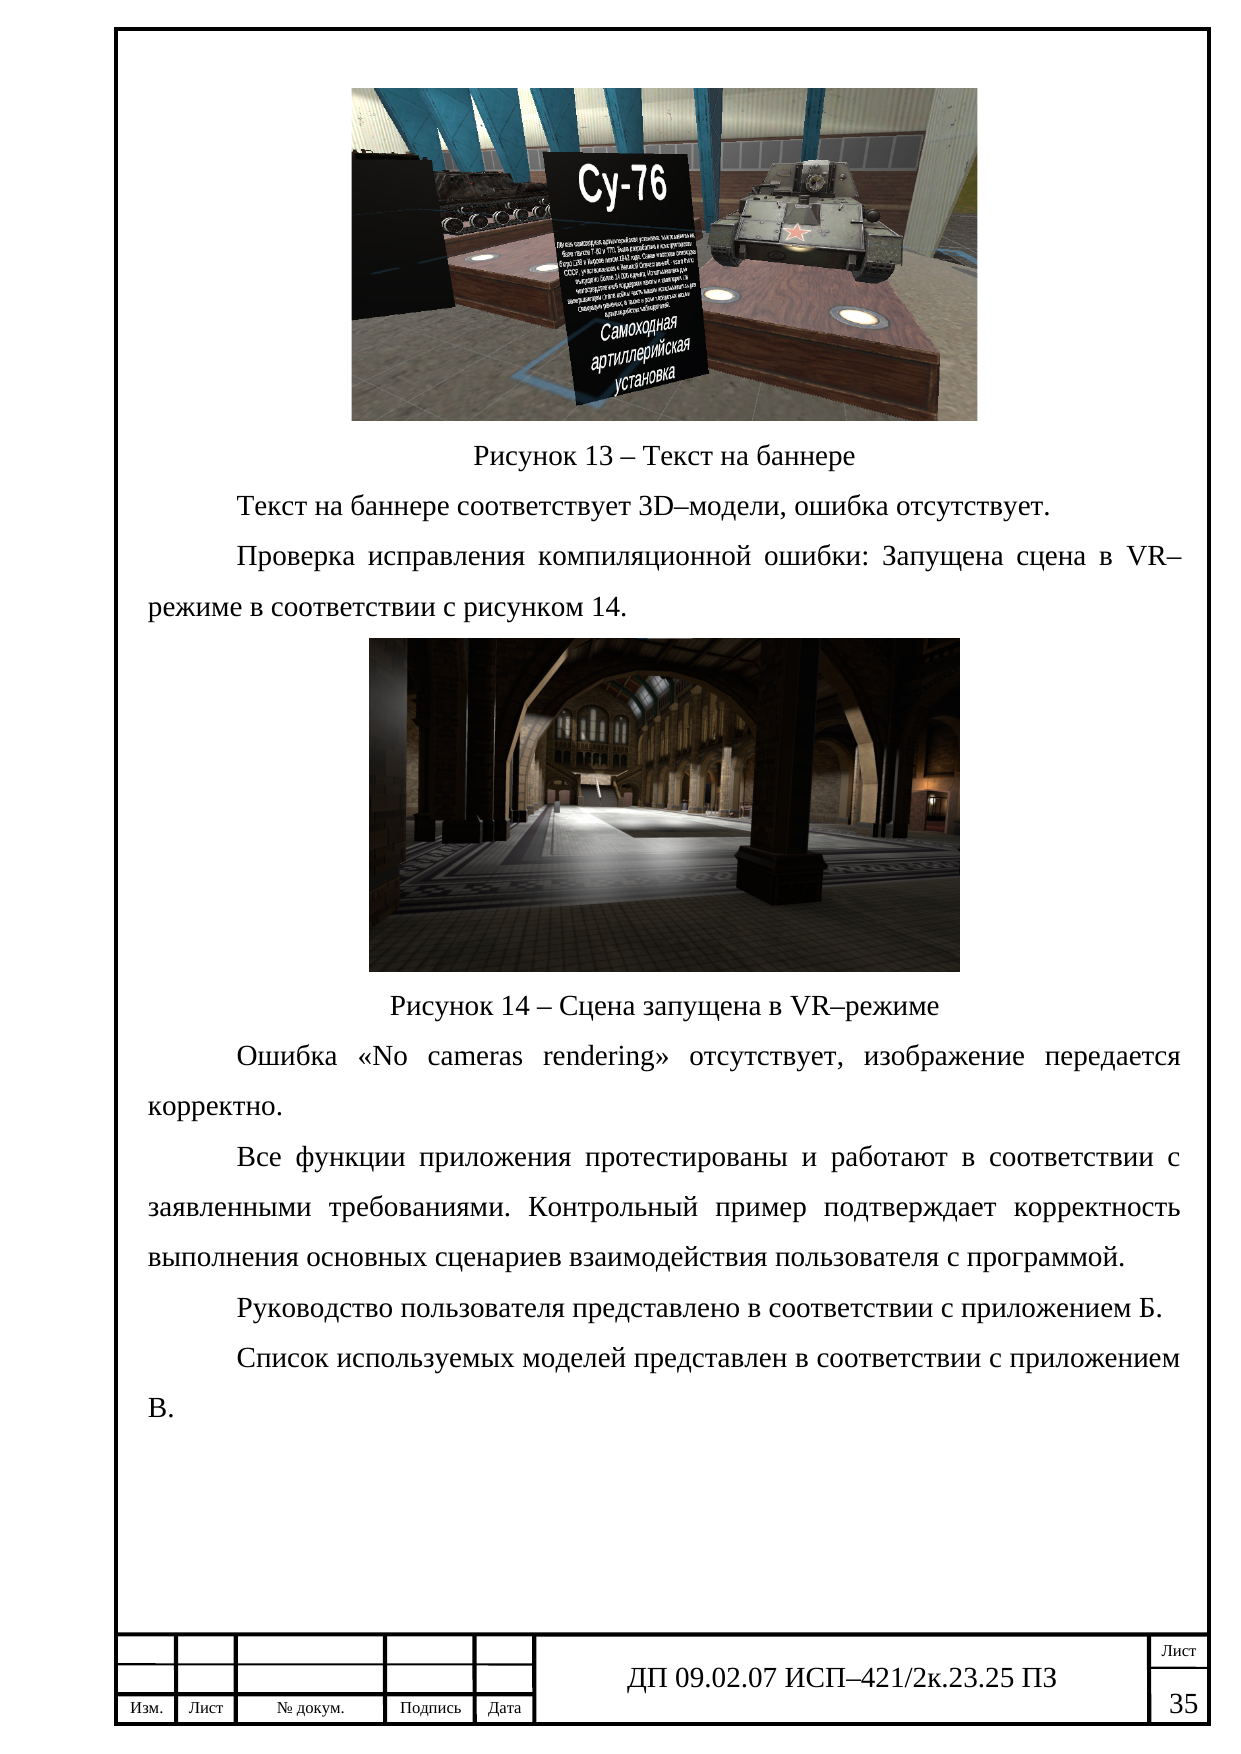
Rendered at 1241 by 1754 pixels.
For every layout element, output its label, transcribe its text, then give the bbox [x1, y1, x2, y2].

text Список используемых моделей представлен в соответствии с приложением В. [148, 1340, 1181, 1424]
text Текст на баннере соответствует 3D–модели, ошибка отсутствует. [148, 488, 1181, 522]
picture [369, 638, 960, 972]
text Рисунок 14 – Сцена запущена в VR–режиме [148, 988, 1181, 1021]
text Все функции приложения протестированы и работают в соответствии с заявленными требованиями. Контрольный пример подтверждает корректность выполнения основных сценариев взаимодействия пользователя с программой. [148, 1139, 1181, 1273]
picture [351, 88, 978, 421]
text Рисунок 13 – Текст на баннере [148, 438, 1181, 471]
text Проверка исправления компиляционной ошибки: Запущена сцена в VR–режиме в соответствии с рисунком 14. [148, 538, 1181, 622]
text Руководство пользователя представлено в соответствии с приложением Б. [148, 1290, 1181, 1323]
text Ошибка «No cameras rendering» отсутствует, изображение передается корректно. [148, 1038, 1181, 1122]
